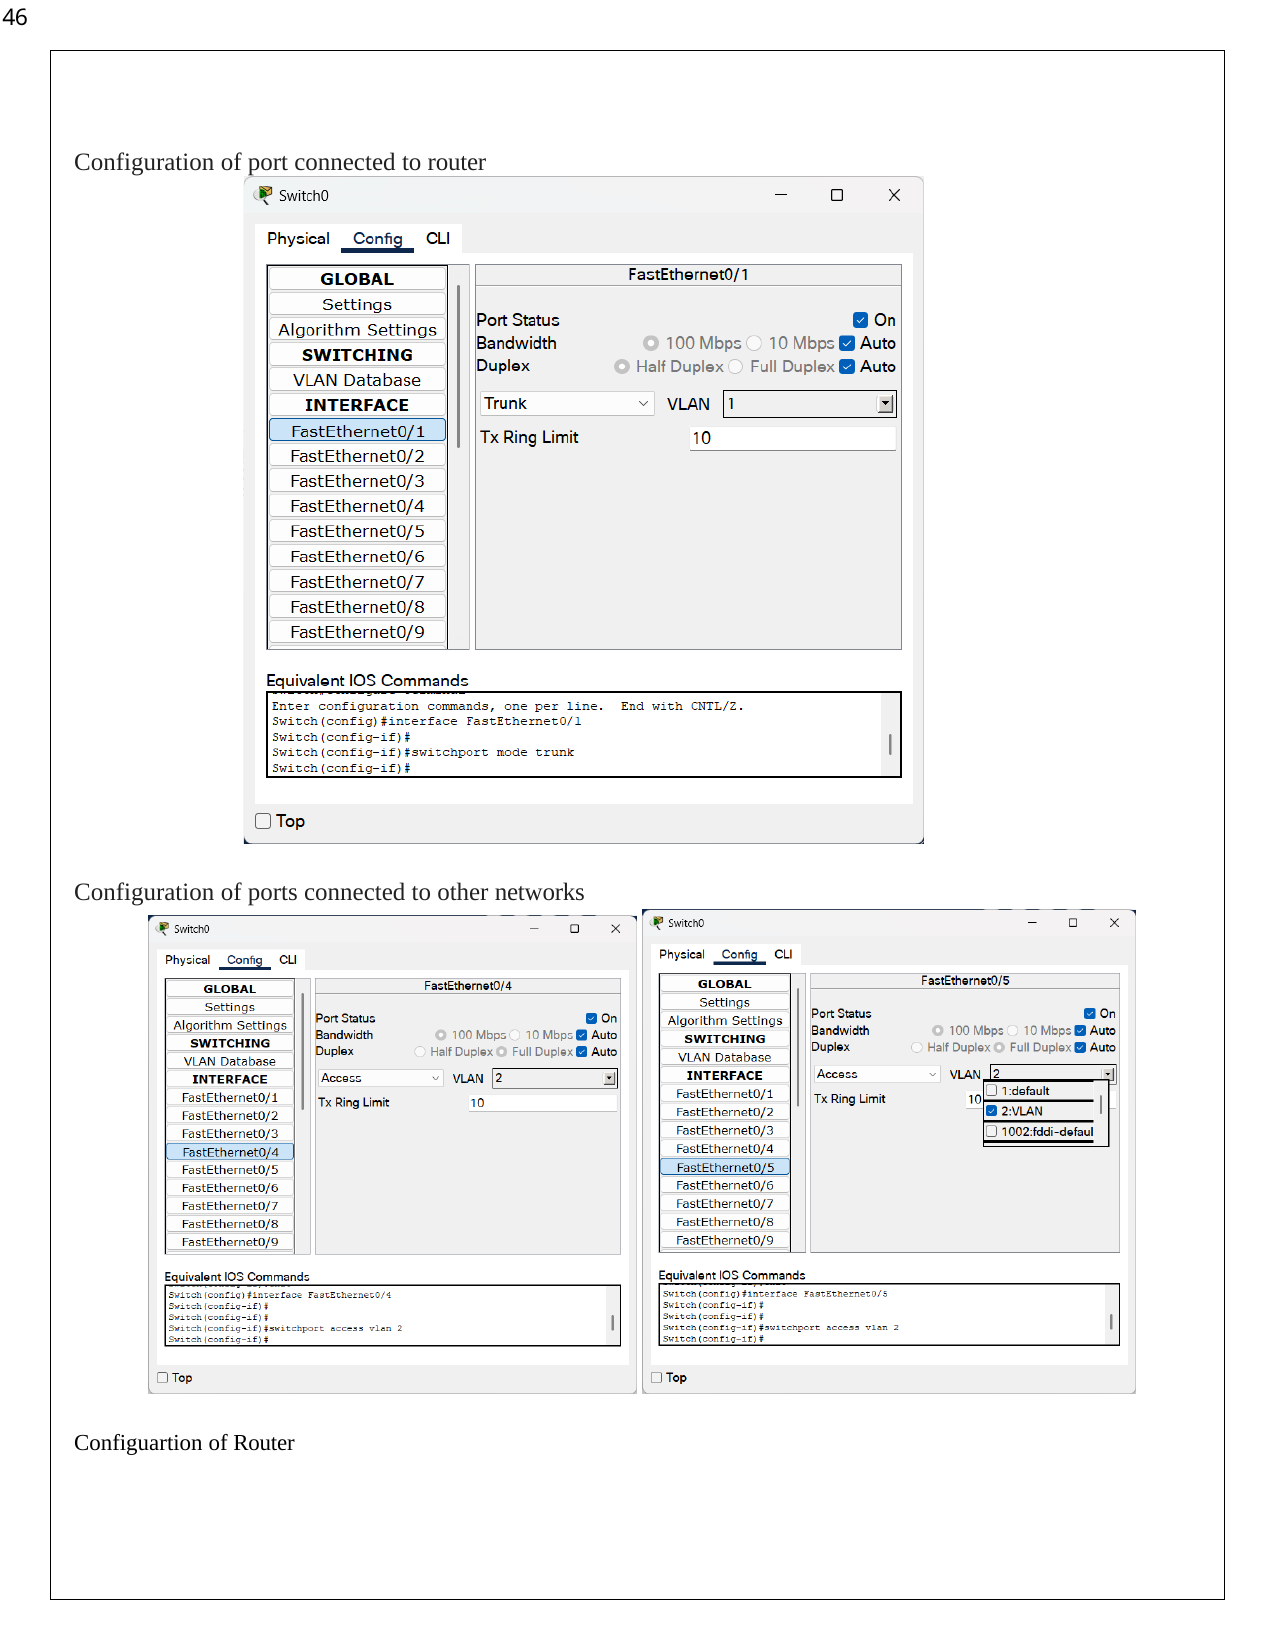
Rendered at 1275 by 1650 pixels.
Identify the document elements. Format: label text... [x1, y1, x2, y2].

text Configuration of port connected to router [74, 147, 1200, 176]
picture [642, 909, 1136, 1394]
picture [148, 915, 637, 1394]
picture [243, 176, 924, 844]
text Configuartion of Router [74, 1429, 1200, 1455]
text Configuration of ports connected to other networks [74, 877, 1200, 906]
